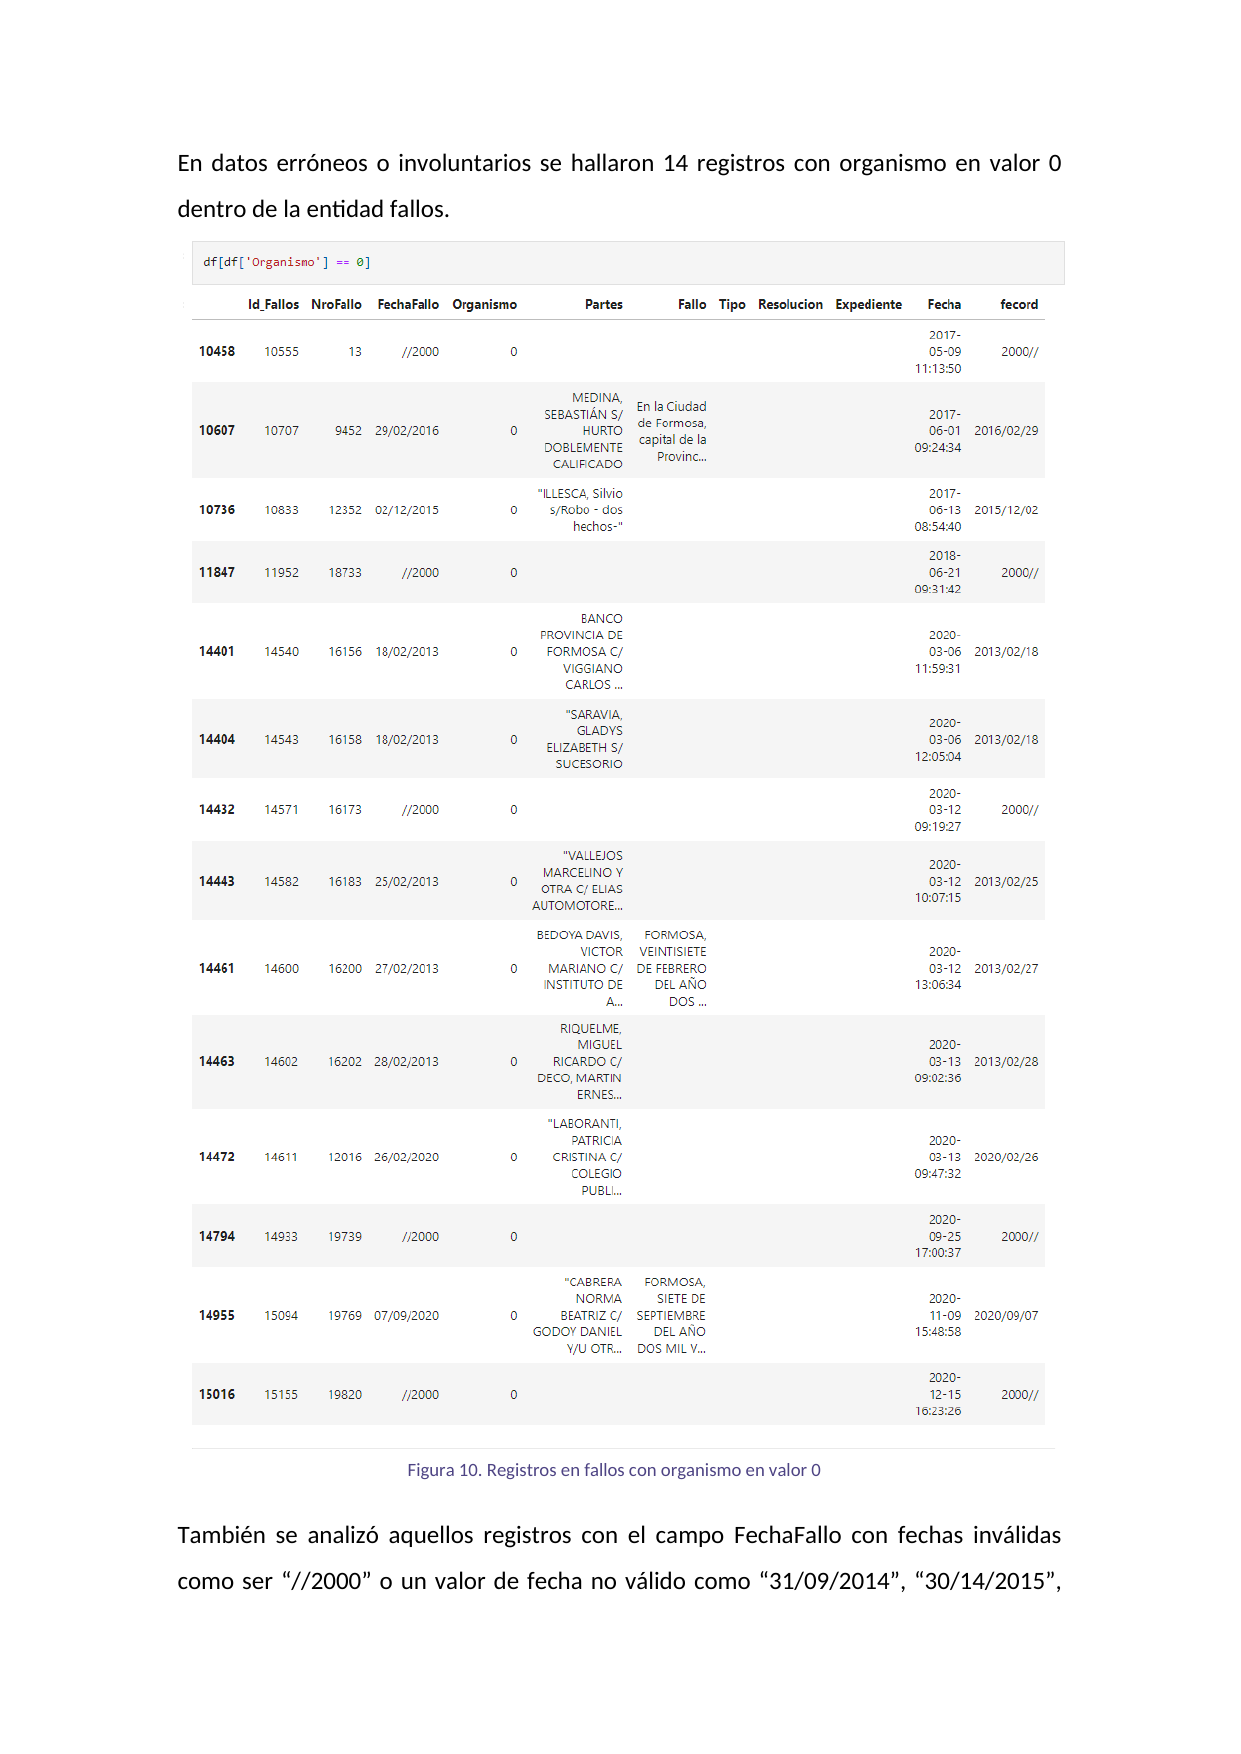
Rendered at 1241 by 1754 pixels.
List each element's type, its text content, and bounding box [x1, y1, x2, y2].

picture [177, 1015, 1056, 1449]
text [177, 1519, 1063, 1596]
picture [183, 238, 1069, 1013]
text En datos erróneos o involuntarios se hallaron 14 registros con organismo en valor 0 dentro de la entidad fallos. [177, 148, 1063, 224]
